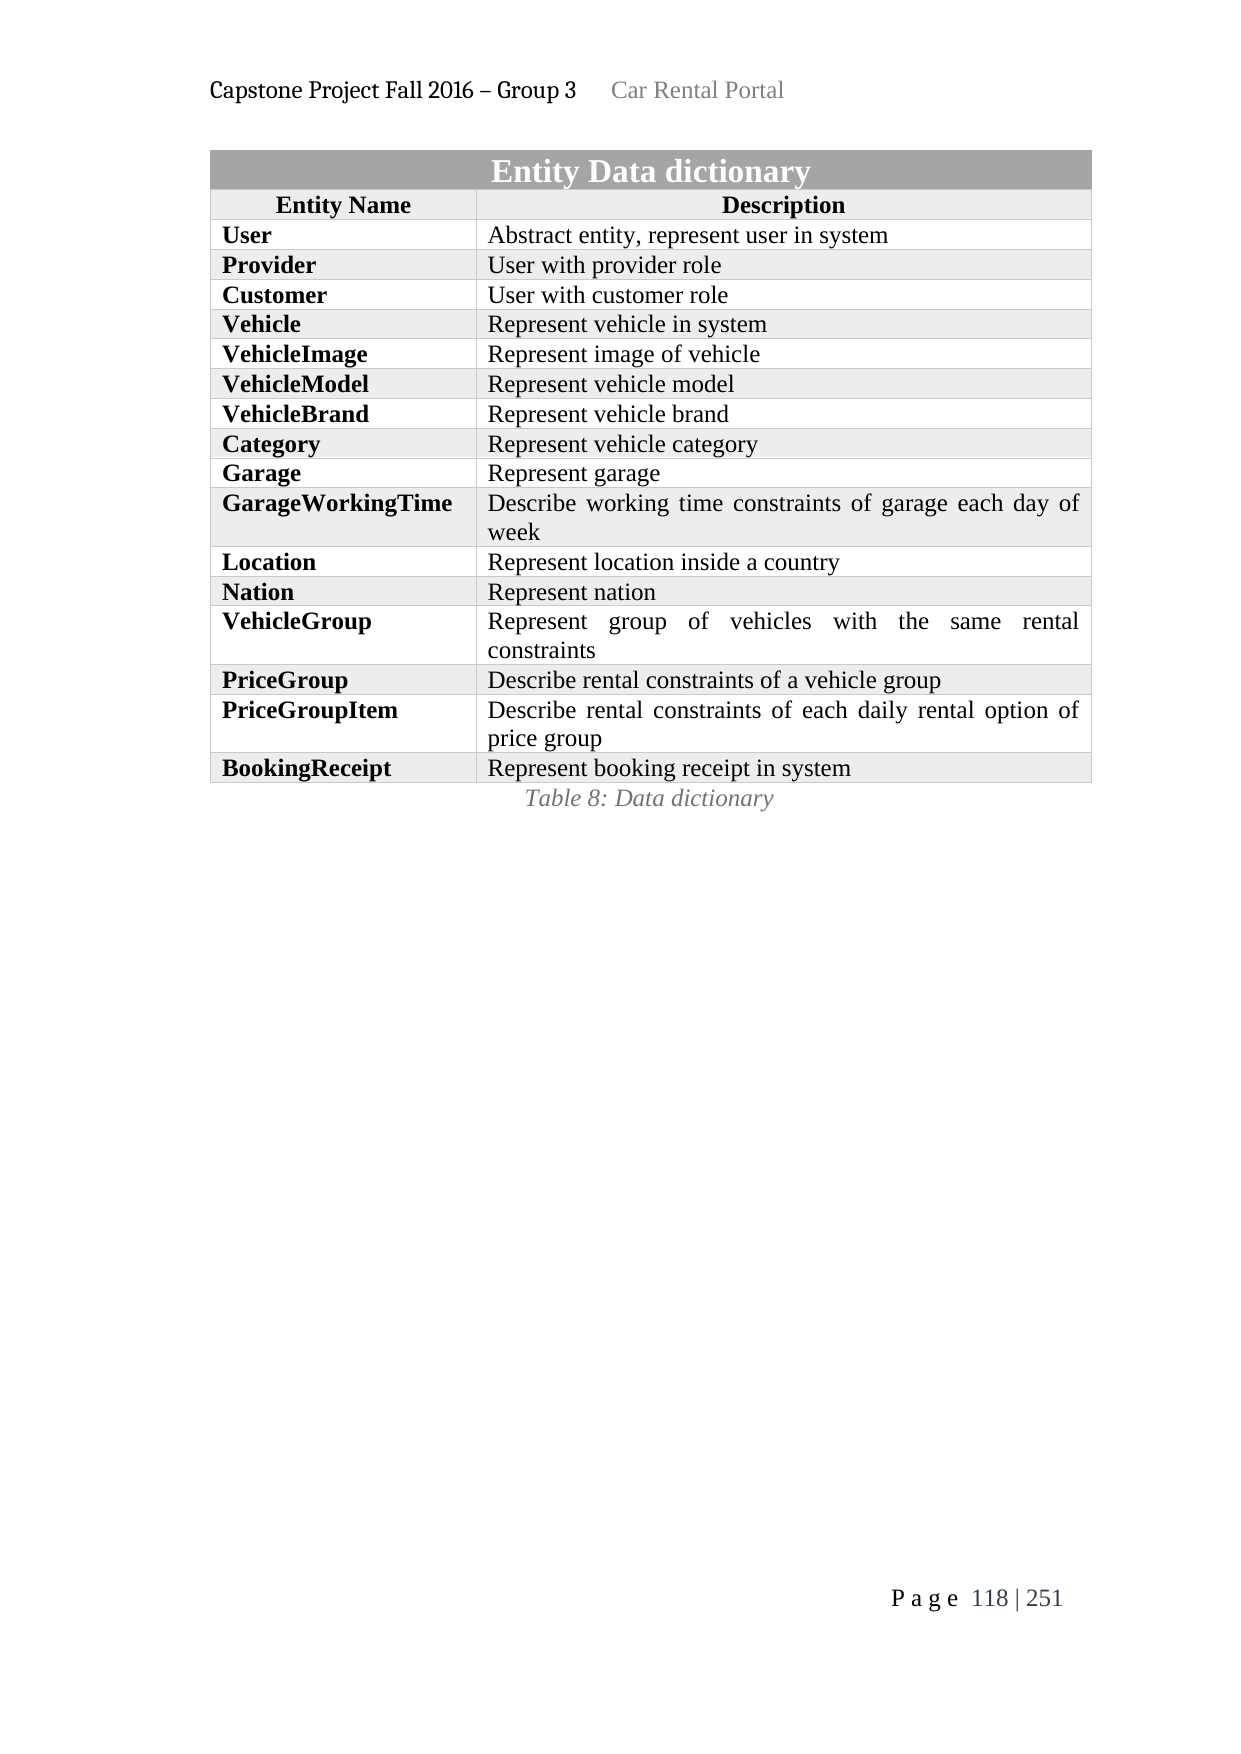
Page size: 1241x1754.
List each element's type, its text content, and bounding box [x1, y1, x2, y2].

table_cell Represent image of vehicle [477, 339, 1091, 368]
table_cell Represent booking receipt in system [477, 753, 1091, 782]
table_cell Represent vehicle model [477, 369, 1091, 398]
table_cell PriceGroup [211, 665, 476, 694]
table_cell Category [211, 429, 476, 457]
table_cell User with provider role [477, 250, 1091, 279]
table_cell Entity Name [211, 190, 476, 219]
table_cell Vehicle [211, 310, 476, 338]
table_cell Nation [211, 577, 476, 605]
table_cell Describe rental constraints of a vehicle group [477, 665, 1091, 694]
table_cell Description [477, 190, 1091, 219]
table_cell Represent garage [477, 459, 1091, 487]
table_cell Describe working time constraints of garage each day of week [477, 488, 1091, 546]
table_cell Represent vehicle in system [477, 310, 1091, 338]
table_cell Represent vehicle brand [477, 399, 1091, 428]
table_header Entity Data dictionary [211, 151, 1091, 189]
table_cell Location [211, 547, 476, 576]
table_cell Represent location inside a country [477, 547, 1091, 576]
table_cell VehicleBrand [211, 399, 476, 428]
table_cell Represent vehicle category [477, 429, 1091, 457]
table_cell Provider [211, 250, 476, 279]
table_cell Abstract entity, represent user in system [477, 220, 1091, 249]
table_cell VehicleImage [211, 339, 476, 368]
table_cell Represent nation [477, 577, 1091, 605]
table_cell Describe rental constraints of each daily rental option of price group [477, 695, 1091, 752]
table_cell PriceGroupItem [211, 695, 476, 752]
table_cell User [211, 220, 476, 249]
table_cell Customer [211, 280, 476, 308]
text Table 8: Data dictionary [210, 783, 1090, 812]
table_cell VehicleGroup [211, 606, 476, 664]
table_cell User with customer role [477, 280, 1091, 308]
table_cell BookingReceipt [211, 753, 476, 782]
table_cell Represent group of vehicles with the same rental constraints [477, 606, 1091, 664]
table_cell VehicleModel [211, 369, 476, 398]
table_cell Garage [211, 459, 476, 487]
table_cell GarageWorkingTime [211, 488, 476, 546]
